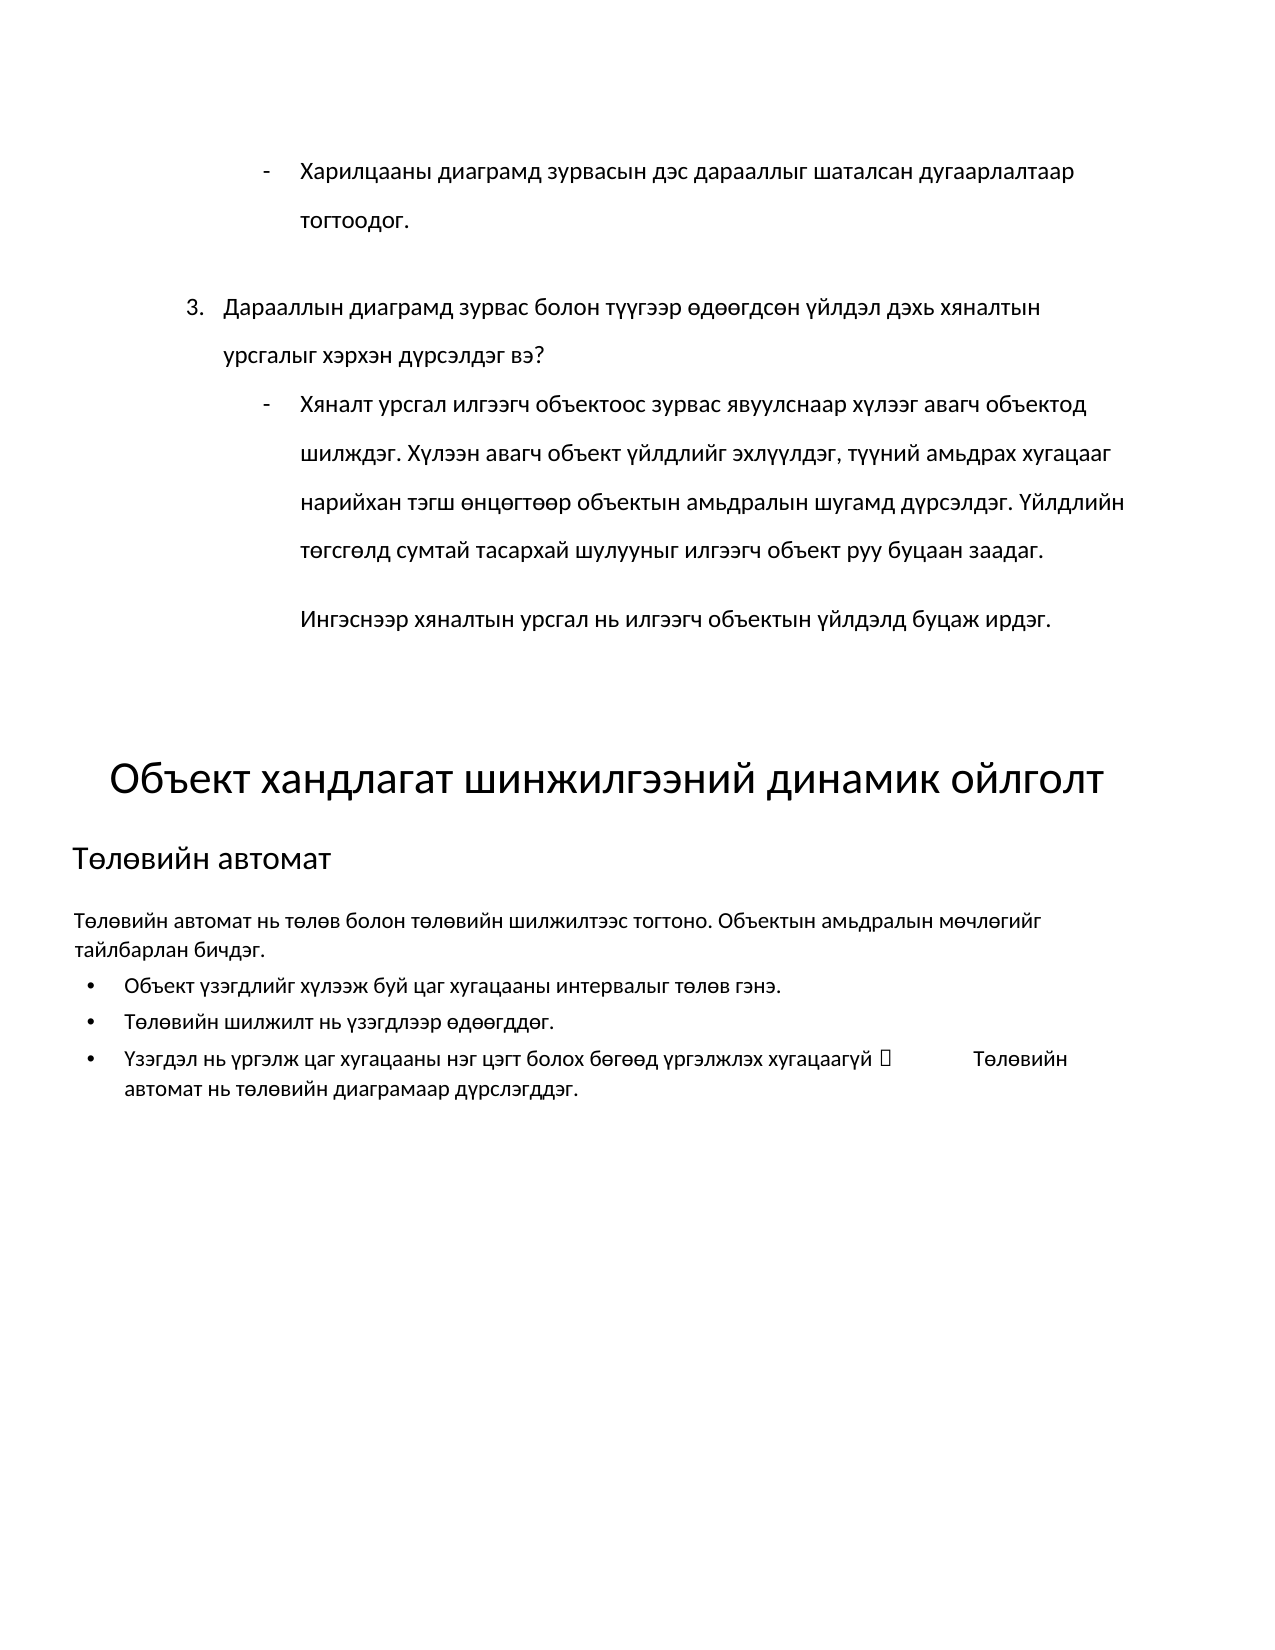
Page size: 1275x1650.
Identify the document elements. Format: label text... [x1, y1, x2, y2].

list Дарааллын диаграмд зурвас болон түүгээр өдөөгдсөн үйлдэл дэхь хяналтын урсгалыг хэрхэн дүрсэлдэг вэ? [186, 291, 1126, 370]
text Төлөвийн автомат [72, 837, 1128, 878]
text Объект хандлагат шинжилгээний динамик ойлголт [73, 749, 1128, 805]
list Үзэгдэл нь үргэлж цаг хугацааны нэг цэгт болох бөгөөд үргэлжлэх хугацаагүй  Төлөвийн автомат нь төлөвийн диаграмаар дүрслэгддэг. [87, 1042, 1128, 1102]
text Төлөвийн автомат нь төлөв болон төлөвийн шилжилтээс тогтоно. Объектын амьдралын мөчлөгийг тайлбарлан бичдэг. [73, 907, 1128, 963]
list Объект үзэгдлийг хүлээж буй цаг хугацааны интервалыг төлөв гэнэ. [87, 971, 1128, 999]
list Харилцааны диаграмд зурвасын дэс дарааллыг шаталсан дугаарлалтаар тогтоодог. [263, 155, 1126, 234]
list Төлөвийн шилжилт нь үзэгдлээр өдөөгддөг. [87, 1007, 1128, 1035]
text - Хяналт урсгал илгээгч объектоос зурвас явуулснаар хүлээг авагч объектод шилждэг. Хүлээн авагч объект үйлдлийг эхлүүлдэг, түүний амьдрах хугацааг нарийхан тэгш өнцөгтөөр объектын амьдралын шугамд дүрсэлдэг. Үйлдлийн төгсгөлд сумтай тасархай шулууныг илгээгч объект руу буцаан заадаг. [263, 388, 1126, 565]
text Ингэснээр хяналтын урсгал нь илгээгч объектын үйлдэлд буцаж ирдэг. [300, 603, 1126, 634]
